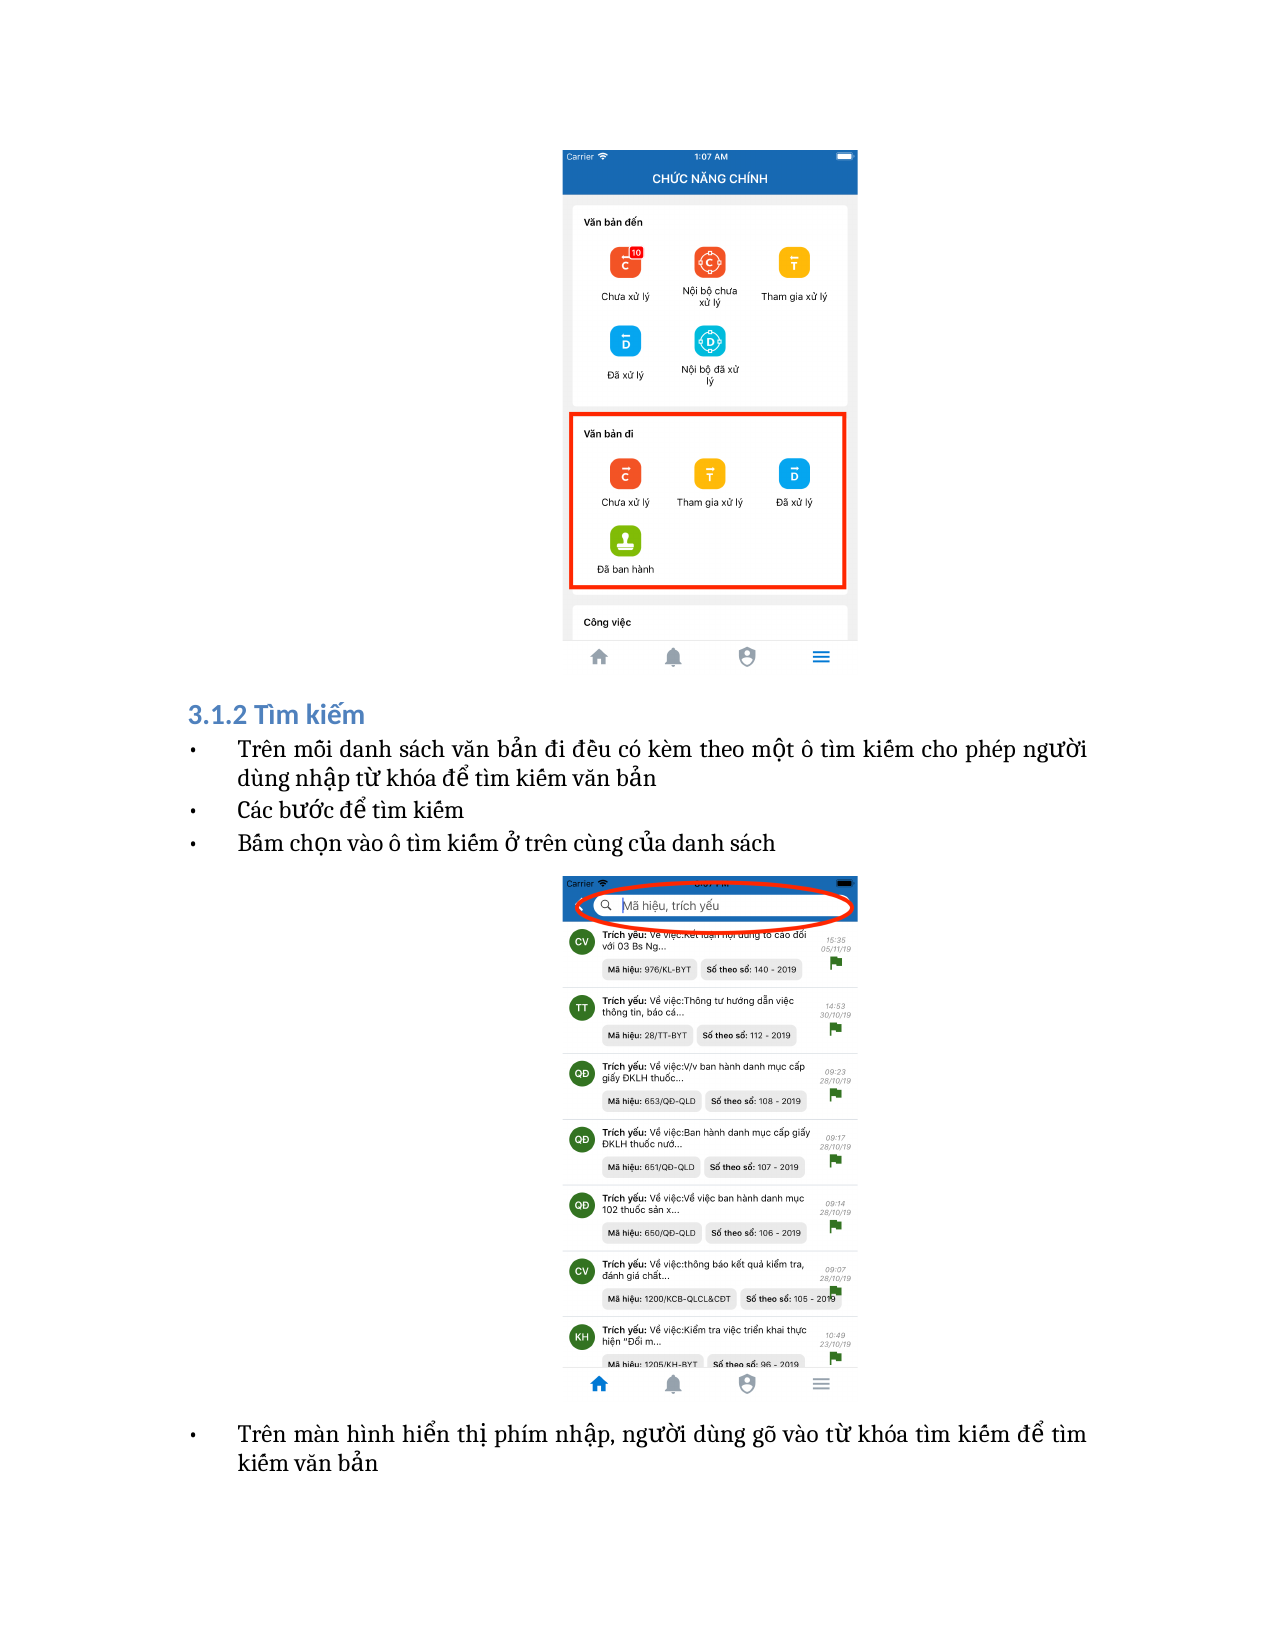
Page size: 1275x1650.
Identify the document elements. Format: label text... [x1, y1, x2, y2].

list Bấm chọn vào ô tìm kiếm ở trên cùng của danh sách [187, 829, 1087, 858]
picture [562, 150, 858, 675]
list Trên màn hình hiển thị phím nhập, người dùng gõ vào từ khóa tìm kiếm để tìm kiếm văn bản [187, 1420, 1087, 1477]
list Trên mỗi danh sách văn bản đi đều có kèm theo một ô tìm kiếm cho phép người dùng nhập từ khóa để tìm kiếm văn bản [187, 735, 1087, 793]
picture [562, 876, 858, 1402]
list Các bước để tìm kiếm [187, 796, 1087, 825]
subtitle 3.1.2 Tìm kiếm [187, 696, 1087, 731]
